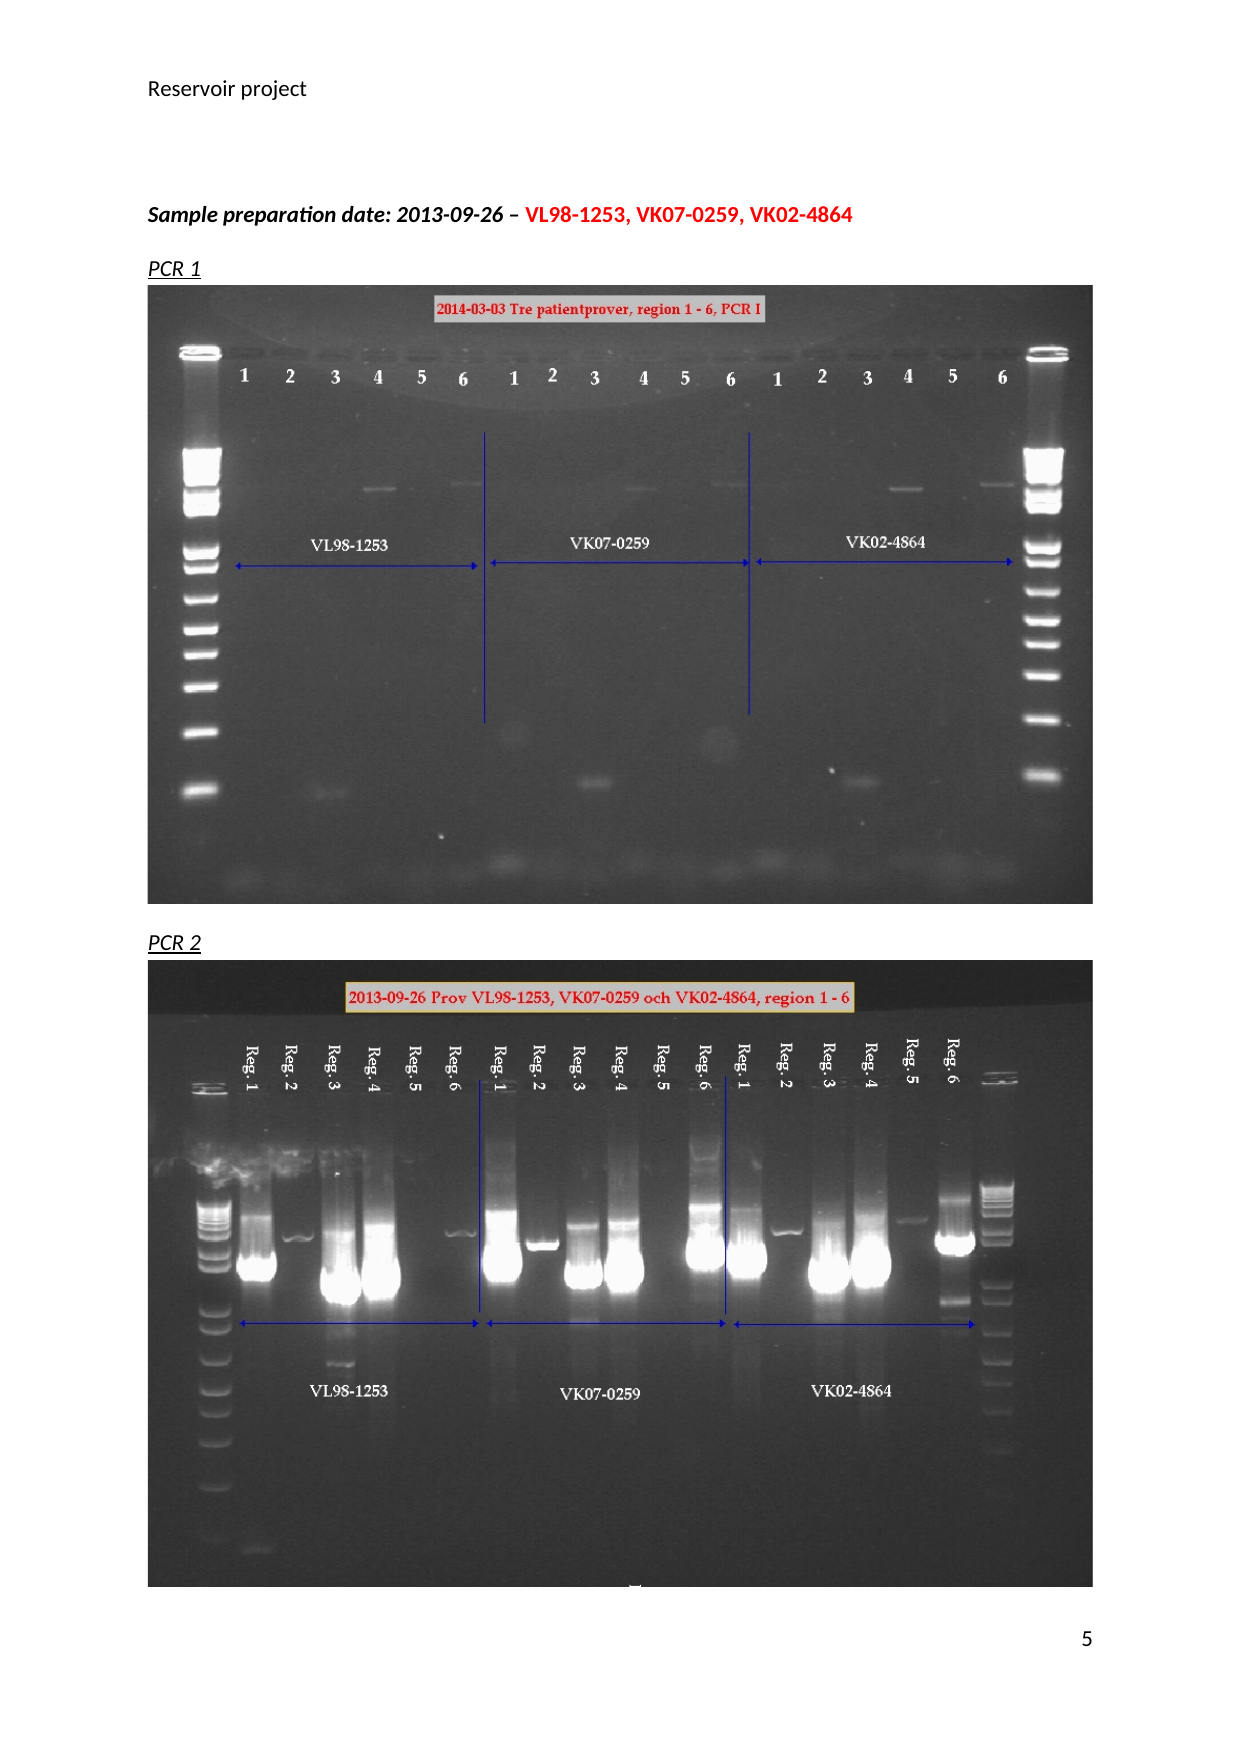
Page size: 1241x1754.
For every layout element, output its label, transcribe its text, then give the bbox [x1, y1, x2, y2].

text Sample preparation date: 2013-09-26 – VL98-1253, VK07-0259, VK02-4864 [148, 201, 1093, 229]
text PCR 2 [148, 928, 1093, 956]
picture [147, 960, 1093, 1587]
text PCR 1 [148, 254, 1093, 282]
picture [147, 285, 1093, 904]
